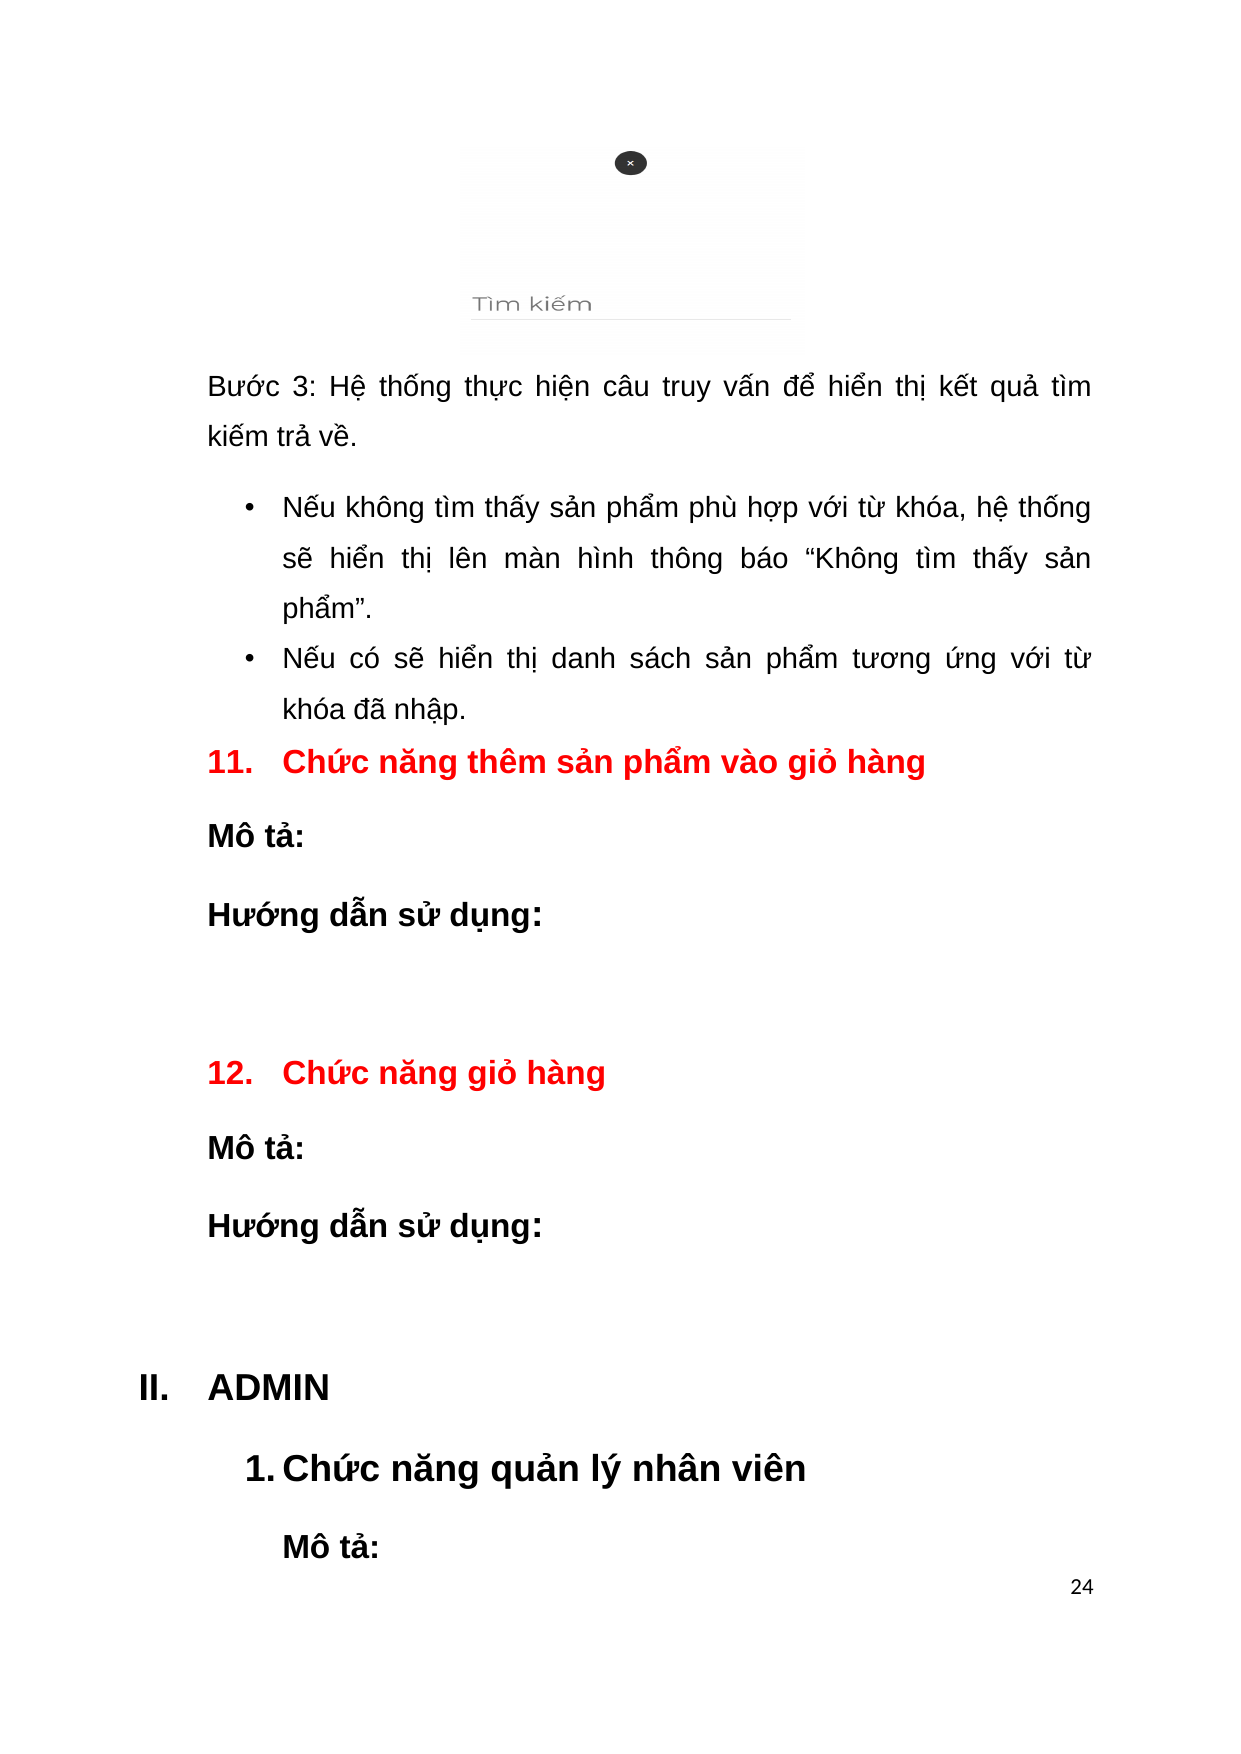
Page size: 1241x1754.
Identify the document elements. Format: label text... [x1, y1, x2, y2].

picture [460, 147, 806, 355]
list Chức năng thêm sản phẩm vào giỏ hàng [207, 742, 1093, 781]
list Nếu không tìm thấy sản phẩm phù hợp với từ khóa, hệ thống sẽ hiển thị lên màn hình thông báo “Không tìm thấy sản phẩm”. [244, 490, 1093, 624]
text Mô tả: [207, 816, 1093, 855]
list ADMIN [169, 1365, 1093, 1408]
list Chức năng quản lý nhân viên [244, 1446, 1093, 1489]
list Hướng dẫn sử dụng: [207, 1202, 1093, 1245]
list Mô tả: [207, 1128, 1093, 1166]
list Mô tả: [282, 1527, 1093, 1566]
text Hướng dẫn sử dụng: [207, 891, 1093, 934]
list Nếu có sẽ hiển thị danh sách sản phẩm tương ứng với từ khóa đã nhập. [244, 641, 1093, 725]
text Bước 3: Hệ thống thực hiện câu truy vấn để hiển thị kết quả tìm kiếm trả về. [207, 369, 1093, 453]
list Chức năng giỏ hàng [207, 1053, 1093, 1092]
